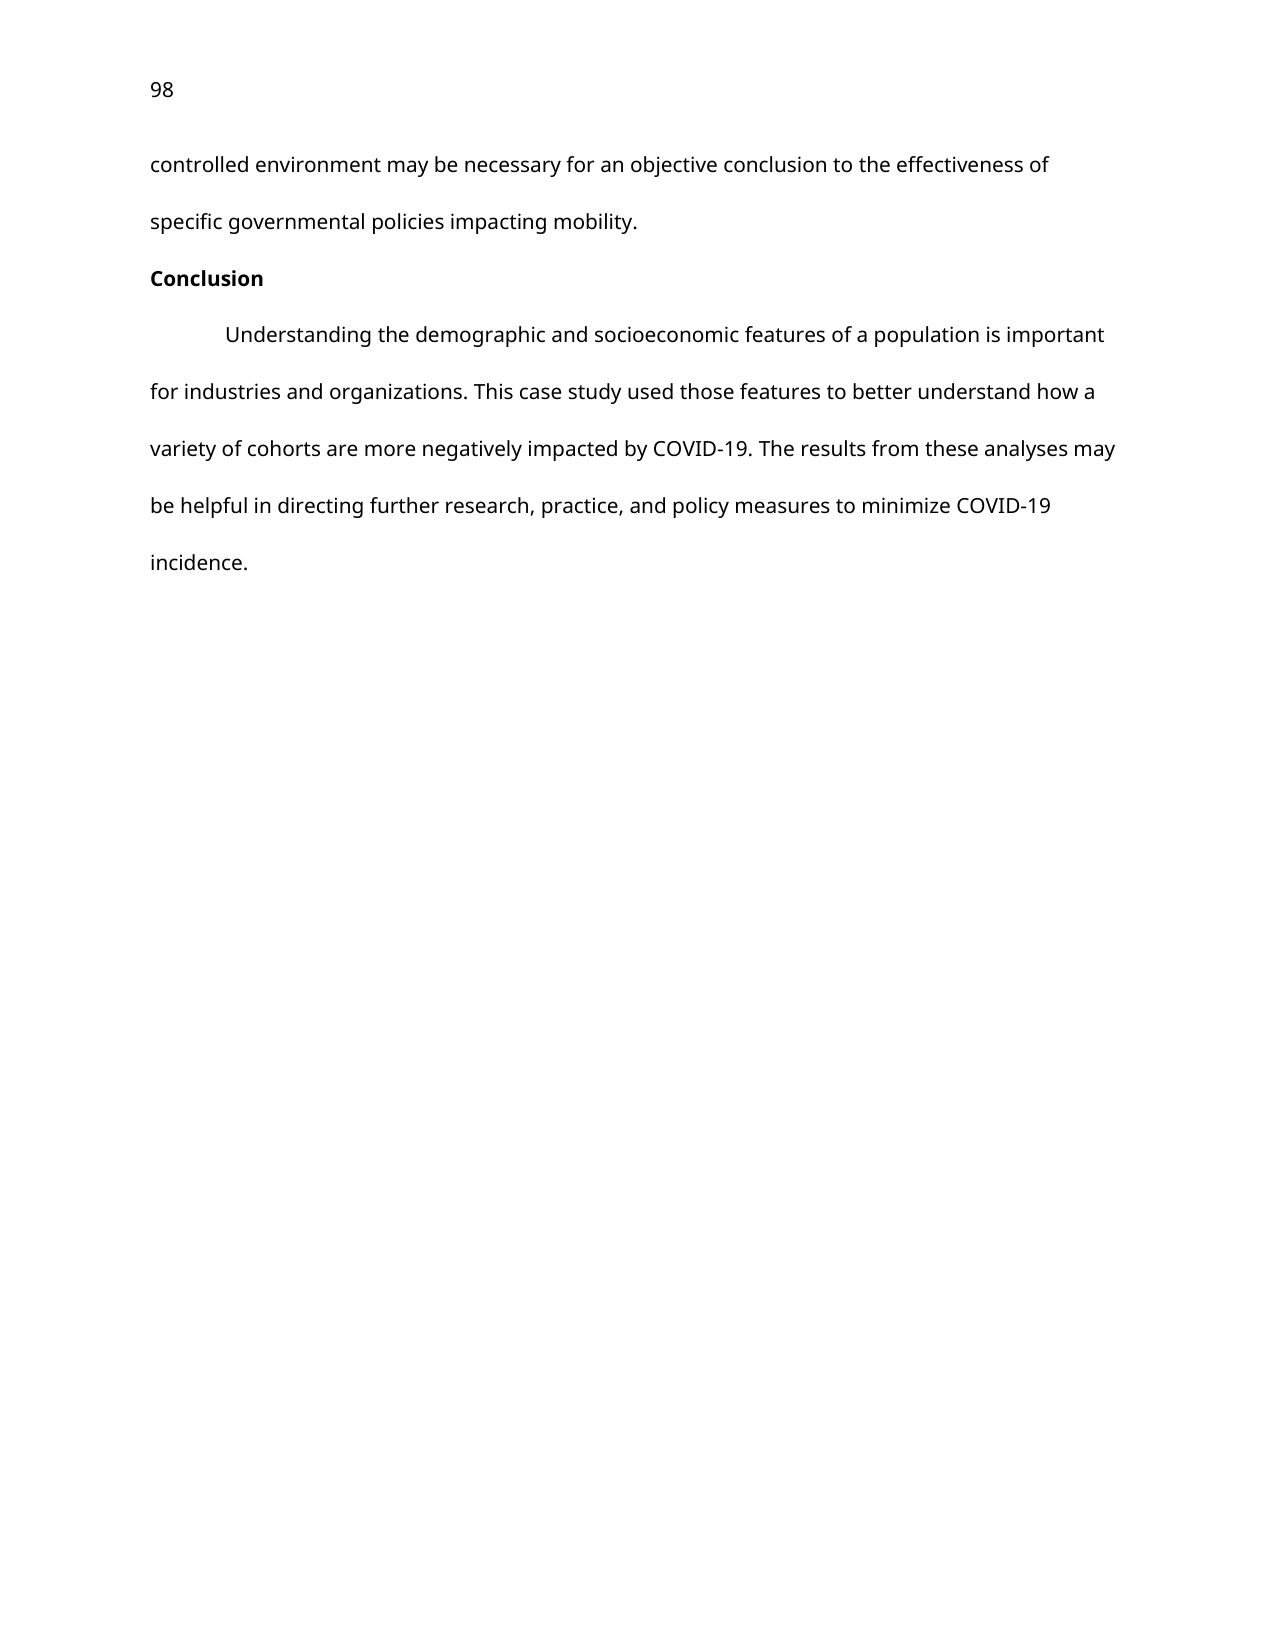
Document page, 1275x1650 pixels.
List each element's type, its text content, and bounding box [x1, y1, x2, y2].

text Understanding the demographic and socioeconomic features of a population is important for industries and organizations. This case study used those features to better understand how a variety of cohorts are more negatively impacted by COVID-19. The results from these analyses may be helpful in directing further research, practice, and policy measures to minimize COVID-19 incidence. [150, 321, 1125, 577]
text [150, 150, 1125, 235]
text Conclusion [150, 264, 1125, 292]
